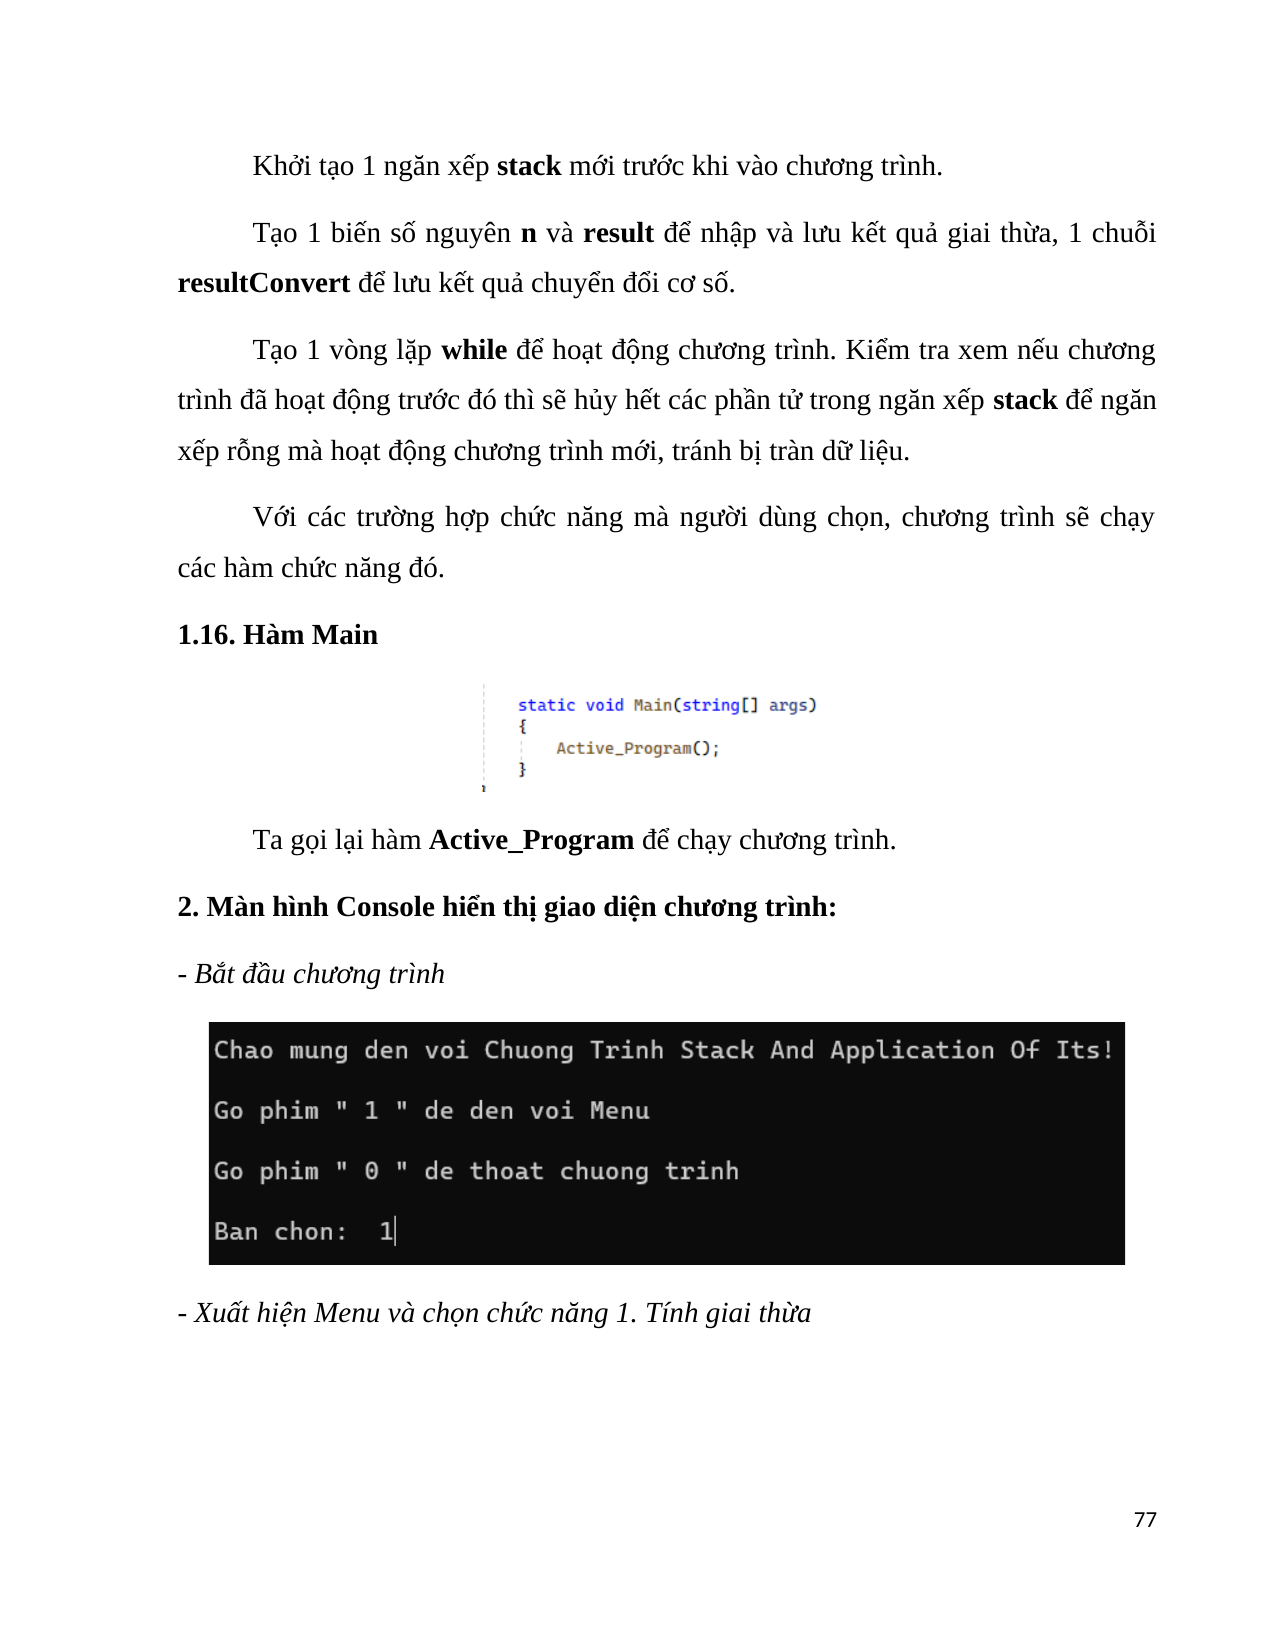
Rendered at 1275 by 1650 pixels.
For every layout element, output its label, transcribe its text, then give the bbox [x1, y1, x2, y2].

text - Xuất hiện Menu và chọn chức năng 1. Tính giai thừa [177, 1295, 1157, 1328]
picture [208, 1022, 1126, 1265]
text - Bắt đầu chương trình [177, 956, 1157, 989]
text Ta gọi lại hàm Active_Program để chạy chương trình. [177, 822, 1157, 856]
picture [482, 683, 853, 792]
text Tạo 1 biến số nguyên n và result để nhập và lưu kết quả giai thừa, 1 chuỗi resultConvert để lưu kết quả chuyển đổi cơ số. [177, 215, 1157, 298]
text Với các trường hợp chức năng mà người dùng chọn, chương trình sẽ chạy các hàm chức năng đó. [177, 499, 1157, 583]
text Khởi tạo 1 ngăn xếp stack mới trước khi vào chương trình. [177, 148, 1157, 181]
text 2. Màn hình Console hiển thị giao diện chương trình: [177, 889, 1157, 922]
text Tạo 1 vòng lặp while để hoạt động chương trình. Kiểm tra xem nếu chương trình đã hoạt động trước đó thì sẽ hủy hết các phần tử trong ngăn xếp stack để ngăn xếp rỗng mà hoạt động chương trình mới, tránh bị tràn dữ liệu. [177, 332, 1157, 466]
text 1.16. Hàm Main [177, 617, 1157, 650]
